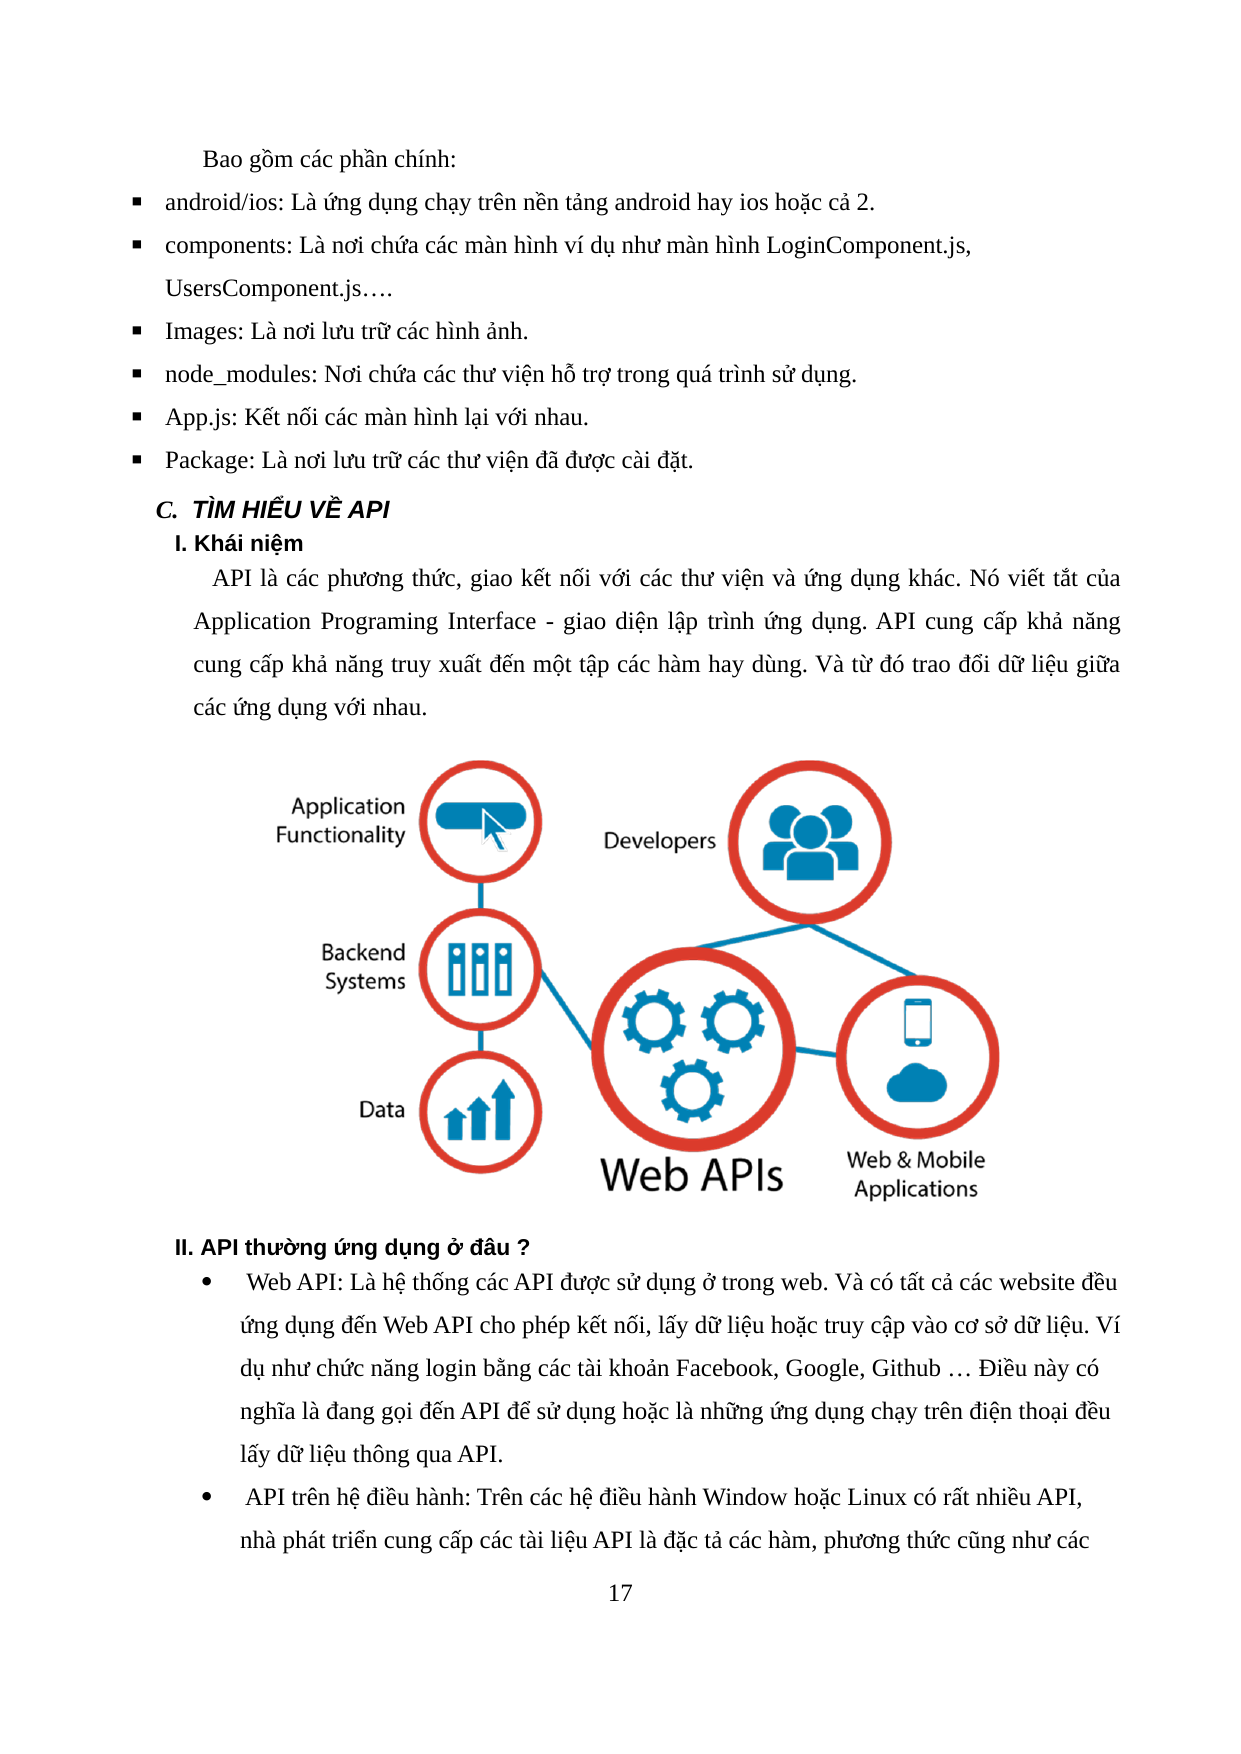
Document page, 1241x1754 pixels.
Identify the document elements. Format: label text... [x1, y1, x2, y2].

subtitle TÌM HIỂU VỀ API [156, 495, 1122, 524]
list node_modules: Nơi chứa các thư viện hỗ trợ trong quá trình sử dụng. [127, 359, 1122, 388]
picture [193, 735, 1108, 1214]
subtitle Khái niệm [156, 530, 1122, 556]
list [202, 1482, 1122, 1554]
list Package: Là nơi lưu trữ các thư viện đã được cài đặt. [127, 446, 1122, 474]
list android/ios: Là ứng dụng chạy trên nền tảng android hay ios hoặc cả 2. [127, 187, 1122, 216]
text Bao gồm các phần chính: [202, 144, 1122, 172]
list App.js: Kết nối các màn hình lại với nhau. [127, 402, 1122, 431]
text API là các phương thức, giao kết nối với các thư viện và ứng dụng khác. Nó viết tắt của Application Programing Interface - giao diện lập trình ứng dụng. API cung cấp khả năng cung cấp khả năng truy xuất đến một tập các hàm hay dùng. Và từ đó trao đổi dữ liệu giữa các ứng dụng với nhau. [193, 563, 1122, 721]
subtitle API thường ứng dụng ở đâu ? [156, 1234, 1122, 1260]
list Images: Là nơi lưu trữ các hình ảnh. [127, 316, 1122, 345]
list components: Là nơi chứa các màn hình ví dụ như màn hình LoginComponent.js, UsersComponent.js…. [127, 230, 1122, 302]
list Web API: Là hệ thống các API được sử dụng ở trong web. Và có tất cả các website đều ứng dụng đến Web API cho phép kết nối, lấy dữ liệu hoặc truy cập vào cơ sở dữ liệu. Ví dụ như chức năng login bằng các tài khoản Facebook, Google, Github … Điều này có nghĩa là đang gọi đến API để sử dụng hoặc là những ứng dụng chạy trên điện thoại đều lấy dữ liệu thông qua API. [202, 1267, 1122, 1468]
